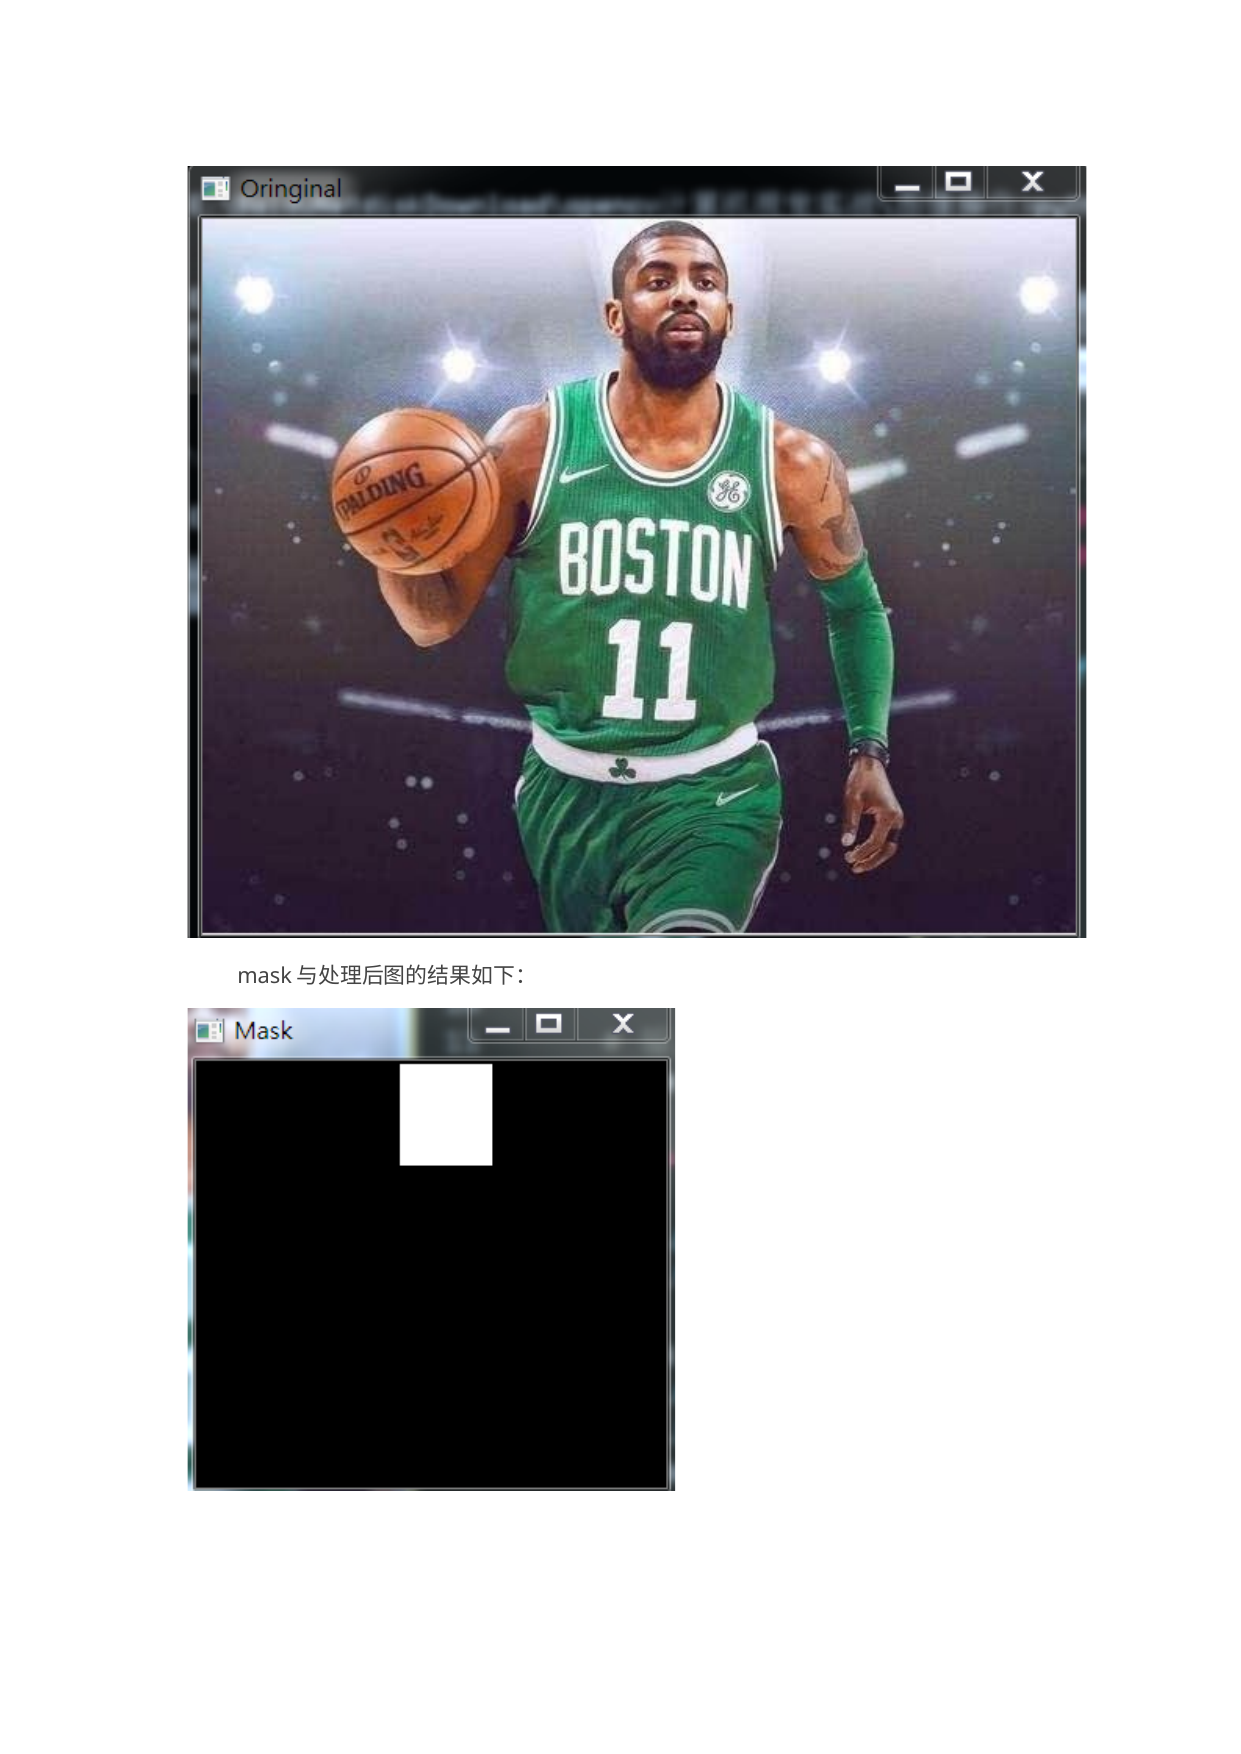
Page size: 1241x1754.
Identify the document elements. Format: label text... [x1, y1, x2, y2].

picture [187, 1008, 675, 1491]
text mask与处理后图的结果如下： [187, 958, 1053, 990]
picture [187, 166, 1087, 938]
